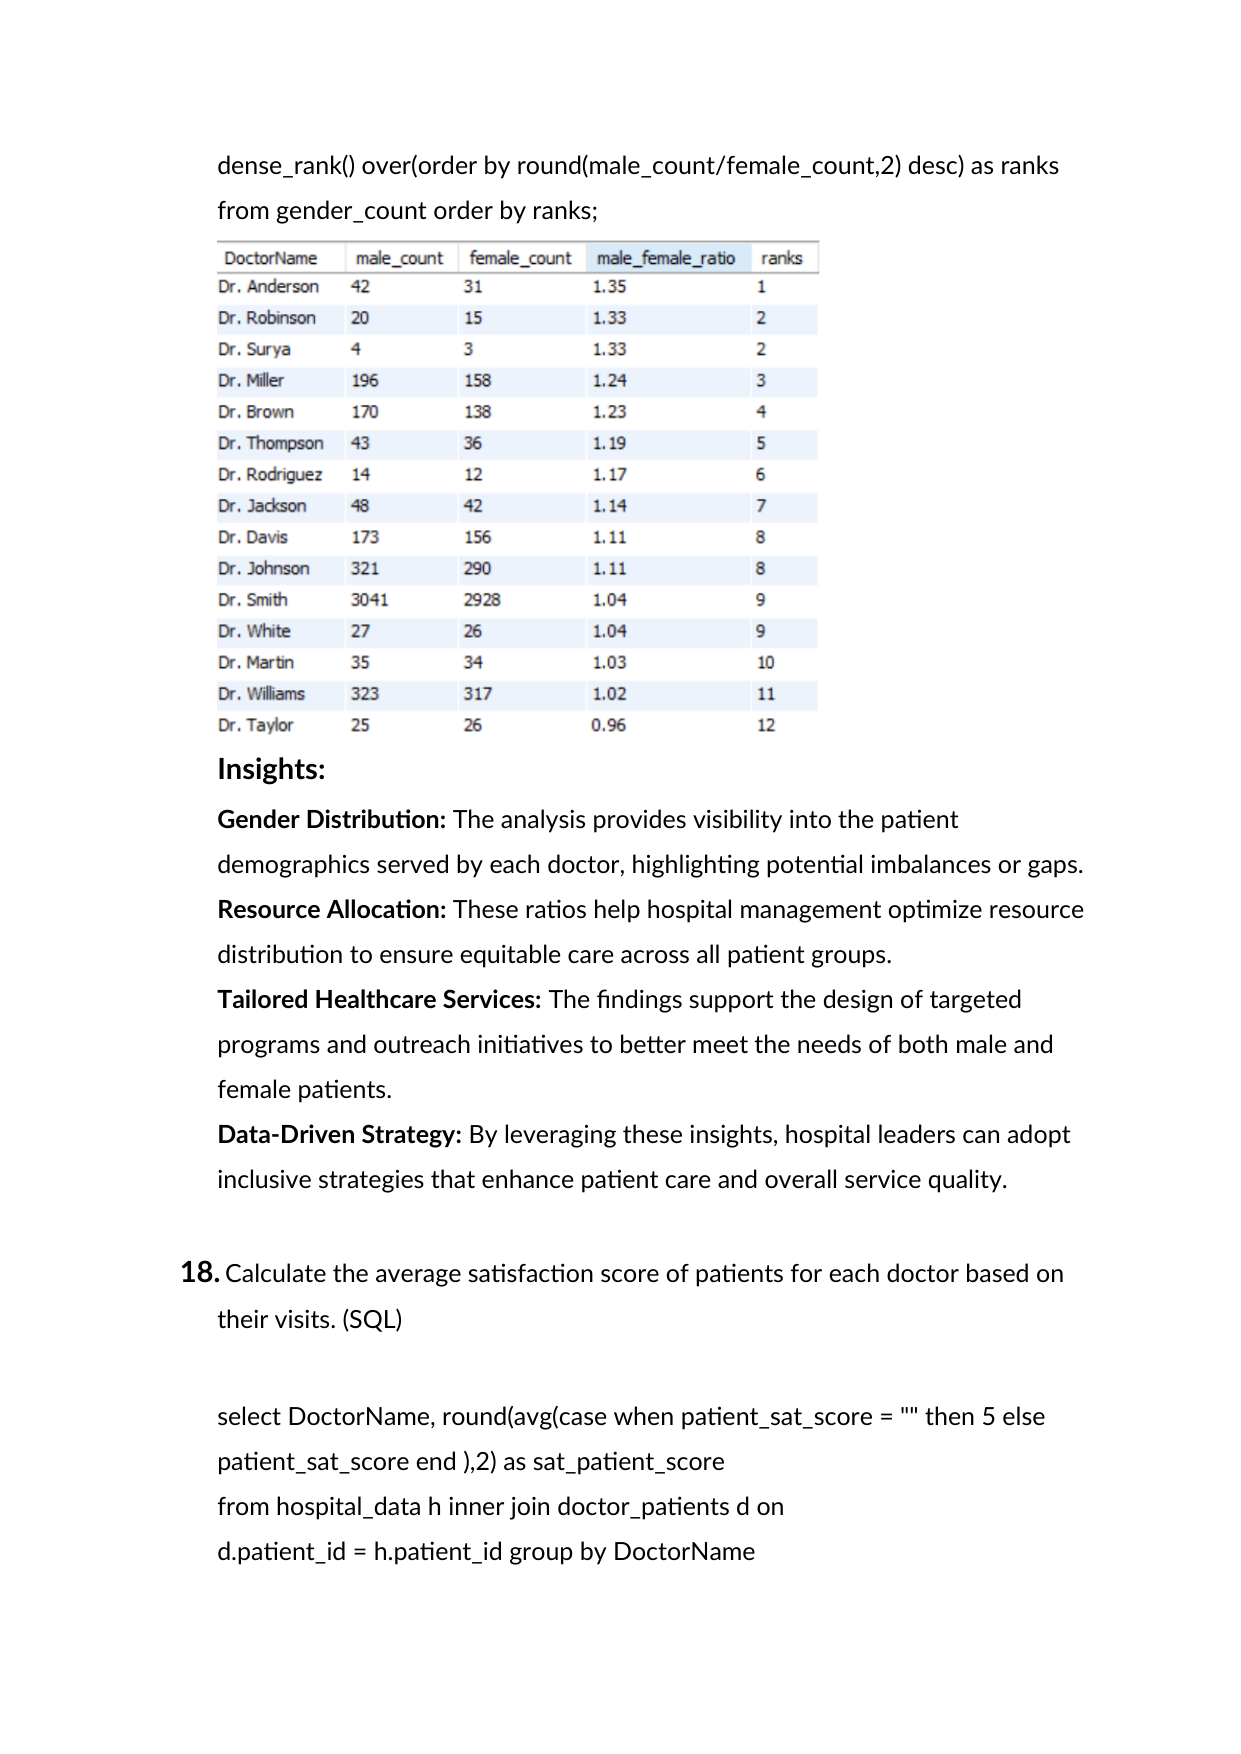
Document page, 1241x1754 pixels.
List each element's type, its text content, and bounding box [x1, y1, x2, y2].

list d.patient_id = h.patient_id group by DoctorName [217, 1536, 1090, 1566]
list from hospital_data h inner join doctor_patients d on [217, 1491, 1090, 1521]
list Data-Driven Strategy: By leveraging these insights, hospital leaders can adopt inclusive strategies that enhance patient care and overall service quality. [217, 1118, 1090, 1193]
list dense_rank() over(order by round(male_count/female_count,2) desc) as ranks [217, 150, 1090, 180]
list Tailored Healthcare Services: The findings support the design of targeted programs and outreach initiatives to better meet the needs of both male and female patients. [217, 983, 1090, 1103]
list Gender Distribution: The analysis provides visibility into the patient demographics served by each doctor, highlighting potential imbalances or gaps. [217, 803, 1090, 878]
list Calculate the average satisfaction score of patients for each doctor based on their visits. (SQL) [179, 1253, 1090, 1333]
list from gender_count order by ranks; [217, 195, 1090, 225]
list Insights: [217, 751, 1090, 786]
list select DoctorName, round(avg(case when patient_sat_score = "" then 5 else patient_sat_score end ),2) as sat_patient_score [217, 1401, 1090, 1476]
picture [217, 240, 822, 738]
list Resource Allocation: These ratios help hospital management optimize resource distribution to ensure equitable care across all patient groups. [217, 893, 1090, 968]
